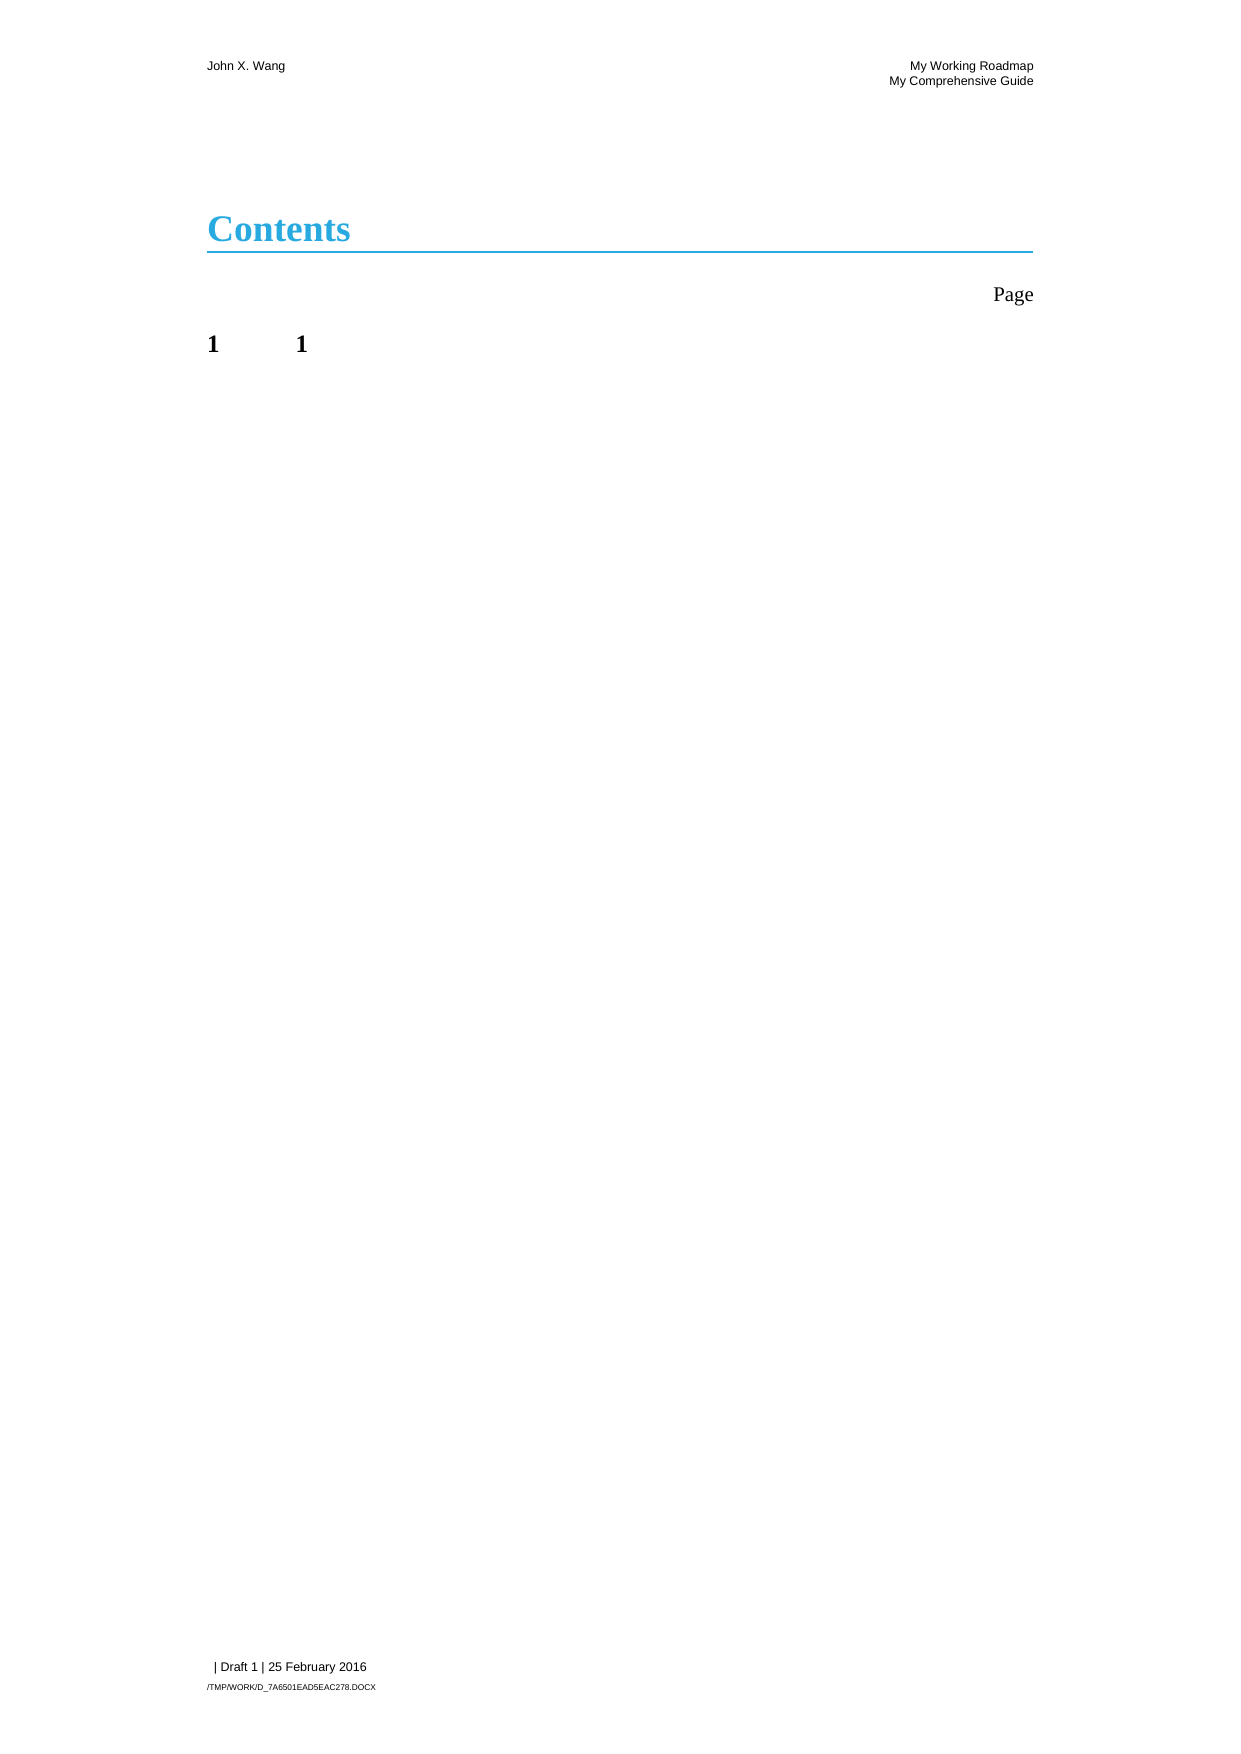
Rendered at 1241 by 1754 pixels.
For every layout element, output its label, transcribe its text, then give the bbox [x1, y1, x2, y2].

text Contents [207, 206, 1033, 251]
text Page [207, 282, 1033, 306]
text 1 1 [207, 331, 1022, 358]
